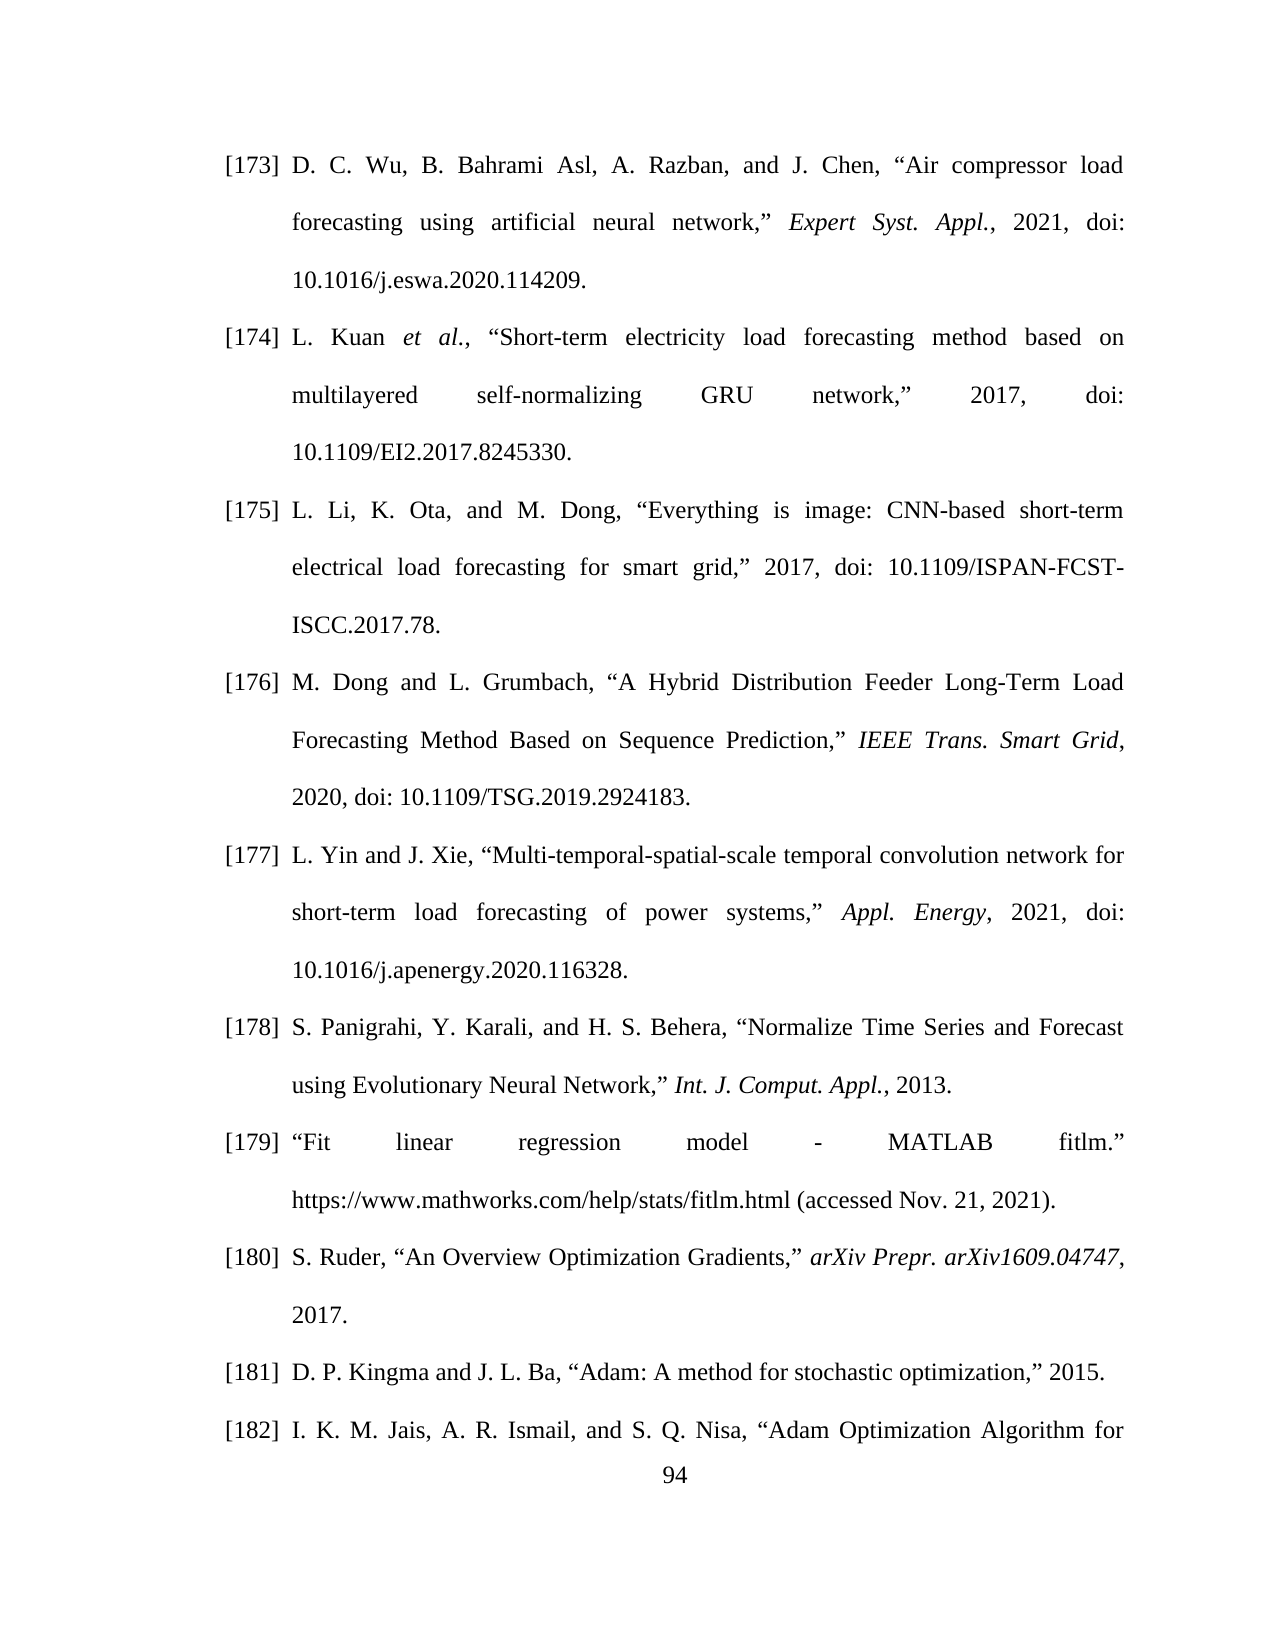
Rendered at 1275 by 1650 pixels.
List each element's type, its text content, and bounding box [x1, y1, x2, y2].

text [173] D. C. Wu, B. Bahrami Asl, A. Razban, and J. Chen, “Air compressor load forecasting using artificial neural network,” Expert Syst. Appl., 2021, doi: 10.1016/j.eswa.2020.114209. [225, 150, 1125, 294]
text [176] M. Dong and L. Grumbach, “A Hybrid Distribution Feeder Long-Term Load Forecasting Method Based on Sequence Prediction,” IEEE Trans. Smart Grid, 2020, doi: 10.1109/TSG.2019.2924183. [225, 667, 1125, 811]
text [181] D. P. Kingma and J. L. Ba, “Adam: A method for stochastic optimization,” 2015. [225, 1357, 1125, 1386]
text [225, 1415, 1125, 1444]
text [180] S. Ruder, “An Overview Optimization Gradients,” arXiv Prepr. arXiv1609.04747, 2017. [225, 1242, 1125, 1329]
text [174] L. Kuan et al., “Short-term electricity load forecasting method based on multilayered self-normalizing GRU network,” 2017, doi: 10.1109/EI2.2017.8245330. [225, 322, 1125, 466]
text [175] L. Li, K. Ota, and M. Dong, “Everything is image: CNN-based short-term electrical load forecasting for smart grid,” 2017, doi: 10.1109/ISPAN-FCST-ISCC.2017.78. [225, 495, 1125, 639]
text [179] “Fit linear regression model - MATLAB fitlm.” https://www.mathworks.com/help/stats/fitlm.html (accessed Nov. 21, 2021). [225, 1127, 1125, 1214]
text [178] S. Panigrahi, Y. Karali, and H. S. Behera, “Normalize Time Series and Forecast using Evolutionary Neural Network,” Int. J. Comput. Appl., 2013. [225, 1012, 1125, 1099]
text [177] L. Yin and J. Xie, “Multi-temporal-spatial-scale temporal convolution network for short-term load forecasting of power systems,” Appl. Energy, 2021, doi: 10.1016/j.apenergy.2020.116328. [225, 840, 1125, 984]
